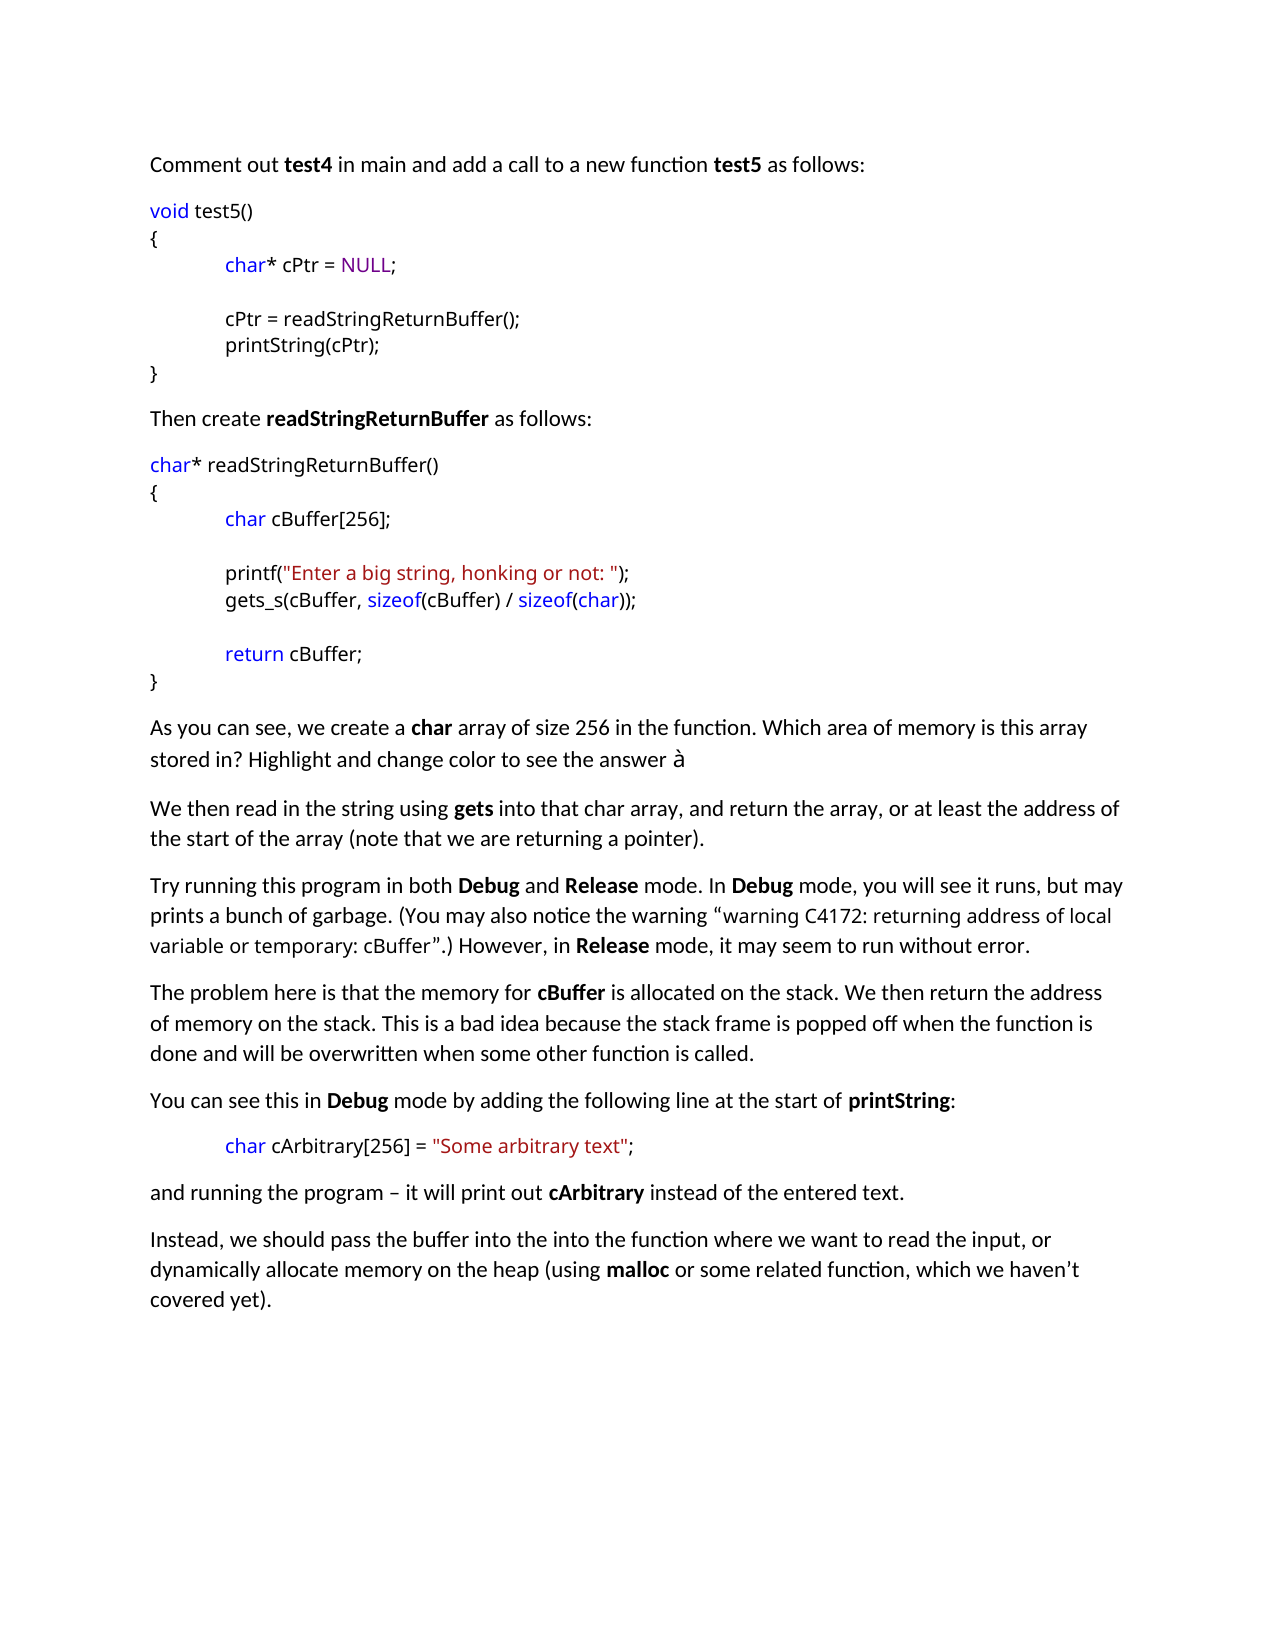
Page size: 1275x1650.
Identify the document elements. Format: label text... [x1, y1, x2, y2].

text Then create readStringReturnBuffer as follows: [150, 404, 1125, 432]
text Instead, we should pass the buffer into the into the function where we want to read the input, or dynamically allocate memory on the heap (using malloc or some related function, which we haven’t covered yet). [150, 1225, 1125, 1314]
text } [150, 359, 1125, 386]
text Try running this program in both Debug and Release mode. In Debug mode, you will see it runs, but may prints a bunch of garbage. (You may also notice the warning “warning C4172: returning address of local variable or temporary: cBuffer”.) However, in Release mode, it may seem to run without error. [150, 871, 1125, 959]
text char* readStringReturnBuffer() [150, 451, 1125, 478]
text } [150, 667, 1125, 694]
text The problem here is that the memory for cBuffer is allocated on the stack. We then return the address of memory on the stack. This is a bad idea because the stack frame is popped off when the function is done and will be overwritten when some other function is called. [150, 978, 1125, 1067]
text { [150, 224, 1125, 251]
text You can see this in Debug mode by adding the following line at the start of printString: [150, 1086, 1125, 1114]
text { [150, 478, 1125, 505]
text void test5() [150, 197, 1125, 224]
text We then read in the string using gets into that char array, and return the array, or at least the address of the start of the array (note that we are returning a pointer). [150, 794, 1125, 852]
text char cBuffer[256]; [150, 505, 1125, 532]
text Comment out test4 in main and add a call to a new function test5 as follows: [150, 150, 1125, 178]
text return cBuffer; [150, 640, 1125, 667]
text printString(cPtr); [150, 332, 1125, 359]
text As you can see, we create a char array of size 256 in the function. Which area of memory is this array stored in? Highlight and change color to see the answer à stack [150, 713, 1125, 775]
text char* cPtr = NULL; [150, 251, 1125, 278]
text gets_s(cBuffer, sizeof(cBuffer) / sizeof(char)); [150, 586, 1125, 613]
text printf("Enter a big string, honking or not: "); [150, 559, 1125, 586]
text and running the program – it will print out cArbitrary instead of the entered text. [150, 1178, 1125, 1206]
text char cArbitrary[256] = "Some arbitrary text"; [150, 1133, 1125, 1159]
text cPtr = readStringReturnBuffer(); [150, 305, 1125, 332]
